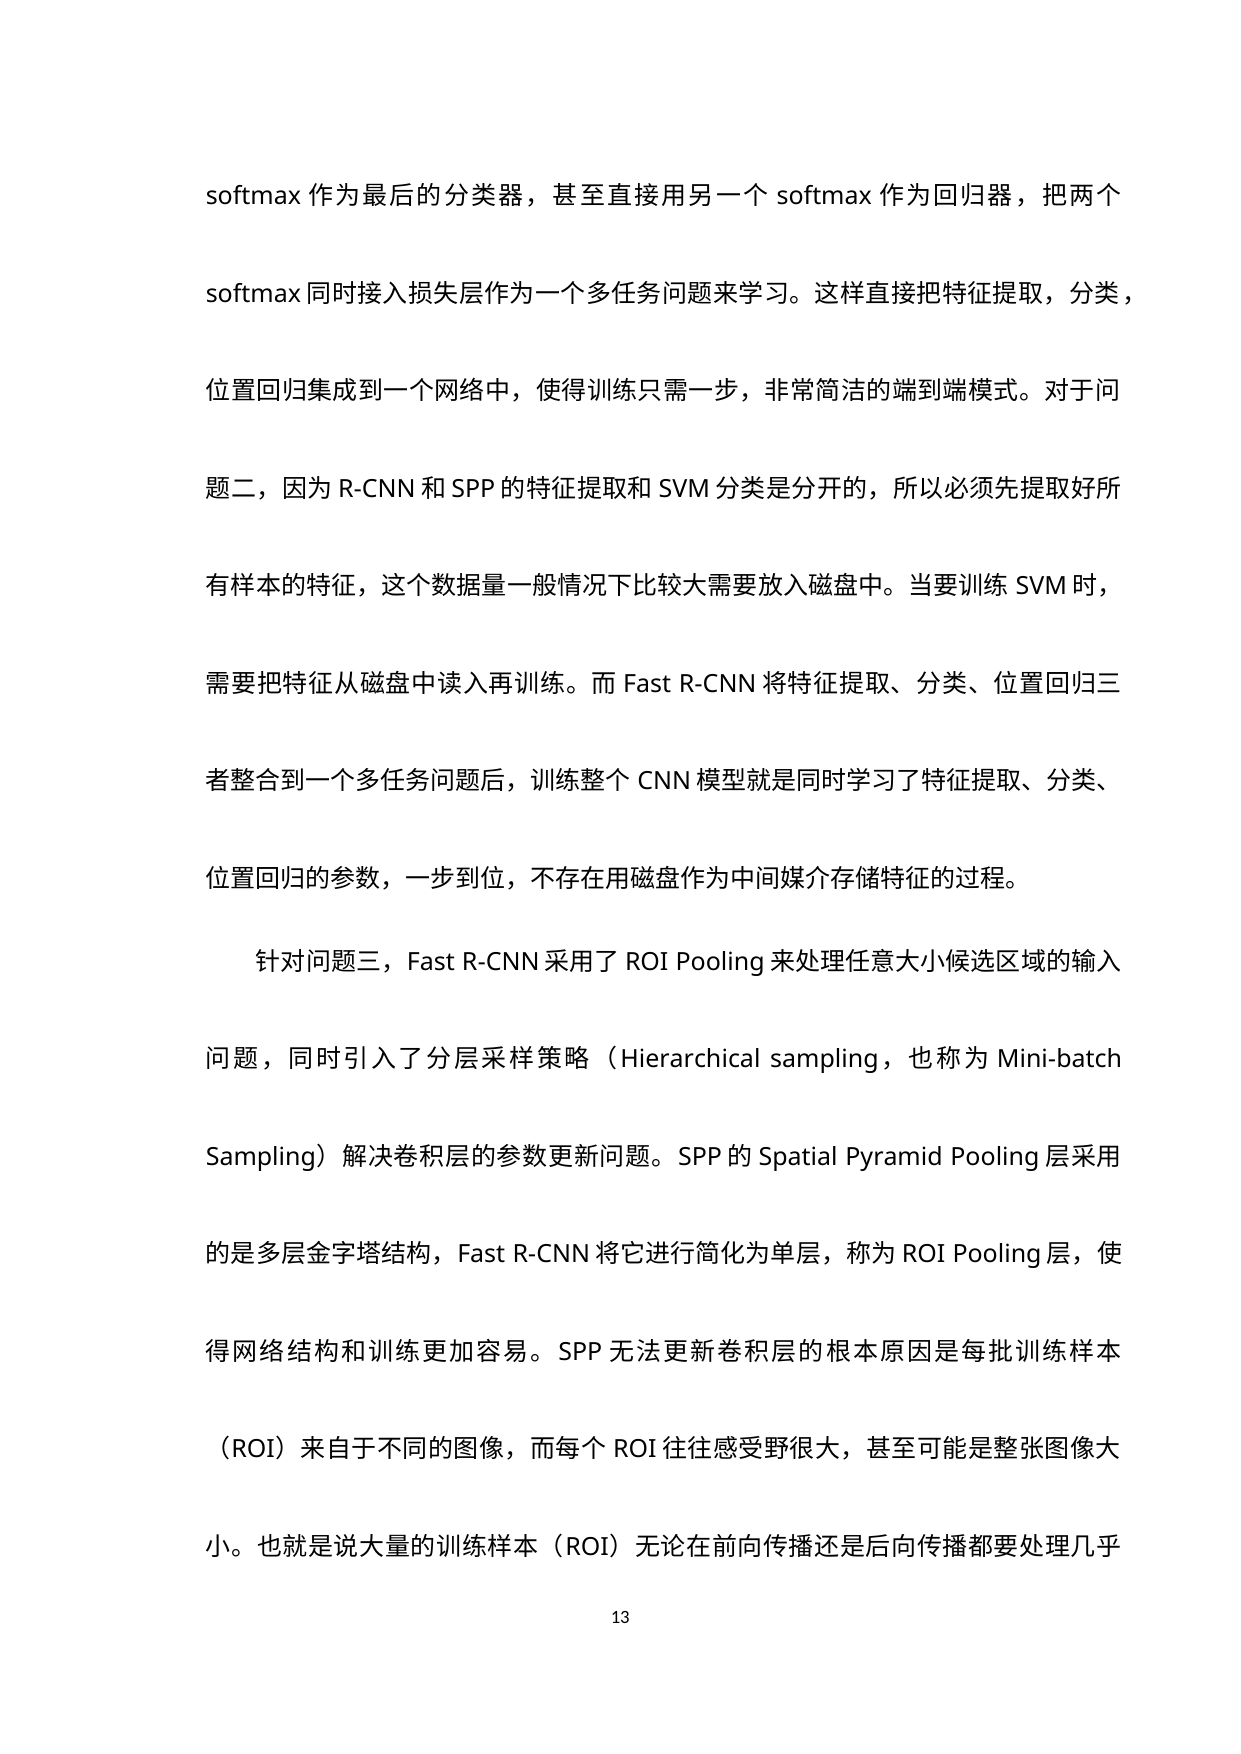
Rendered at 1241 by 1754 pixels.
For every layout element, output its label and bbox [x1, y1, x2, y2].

text [206, 161, 1122, 909]
text [206, 927, 1122, 1577]
